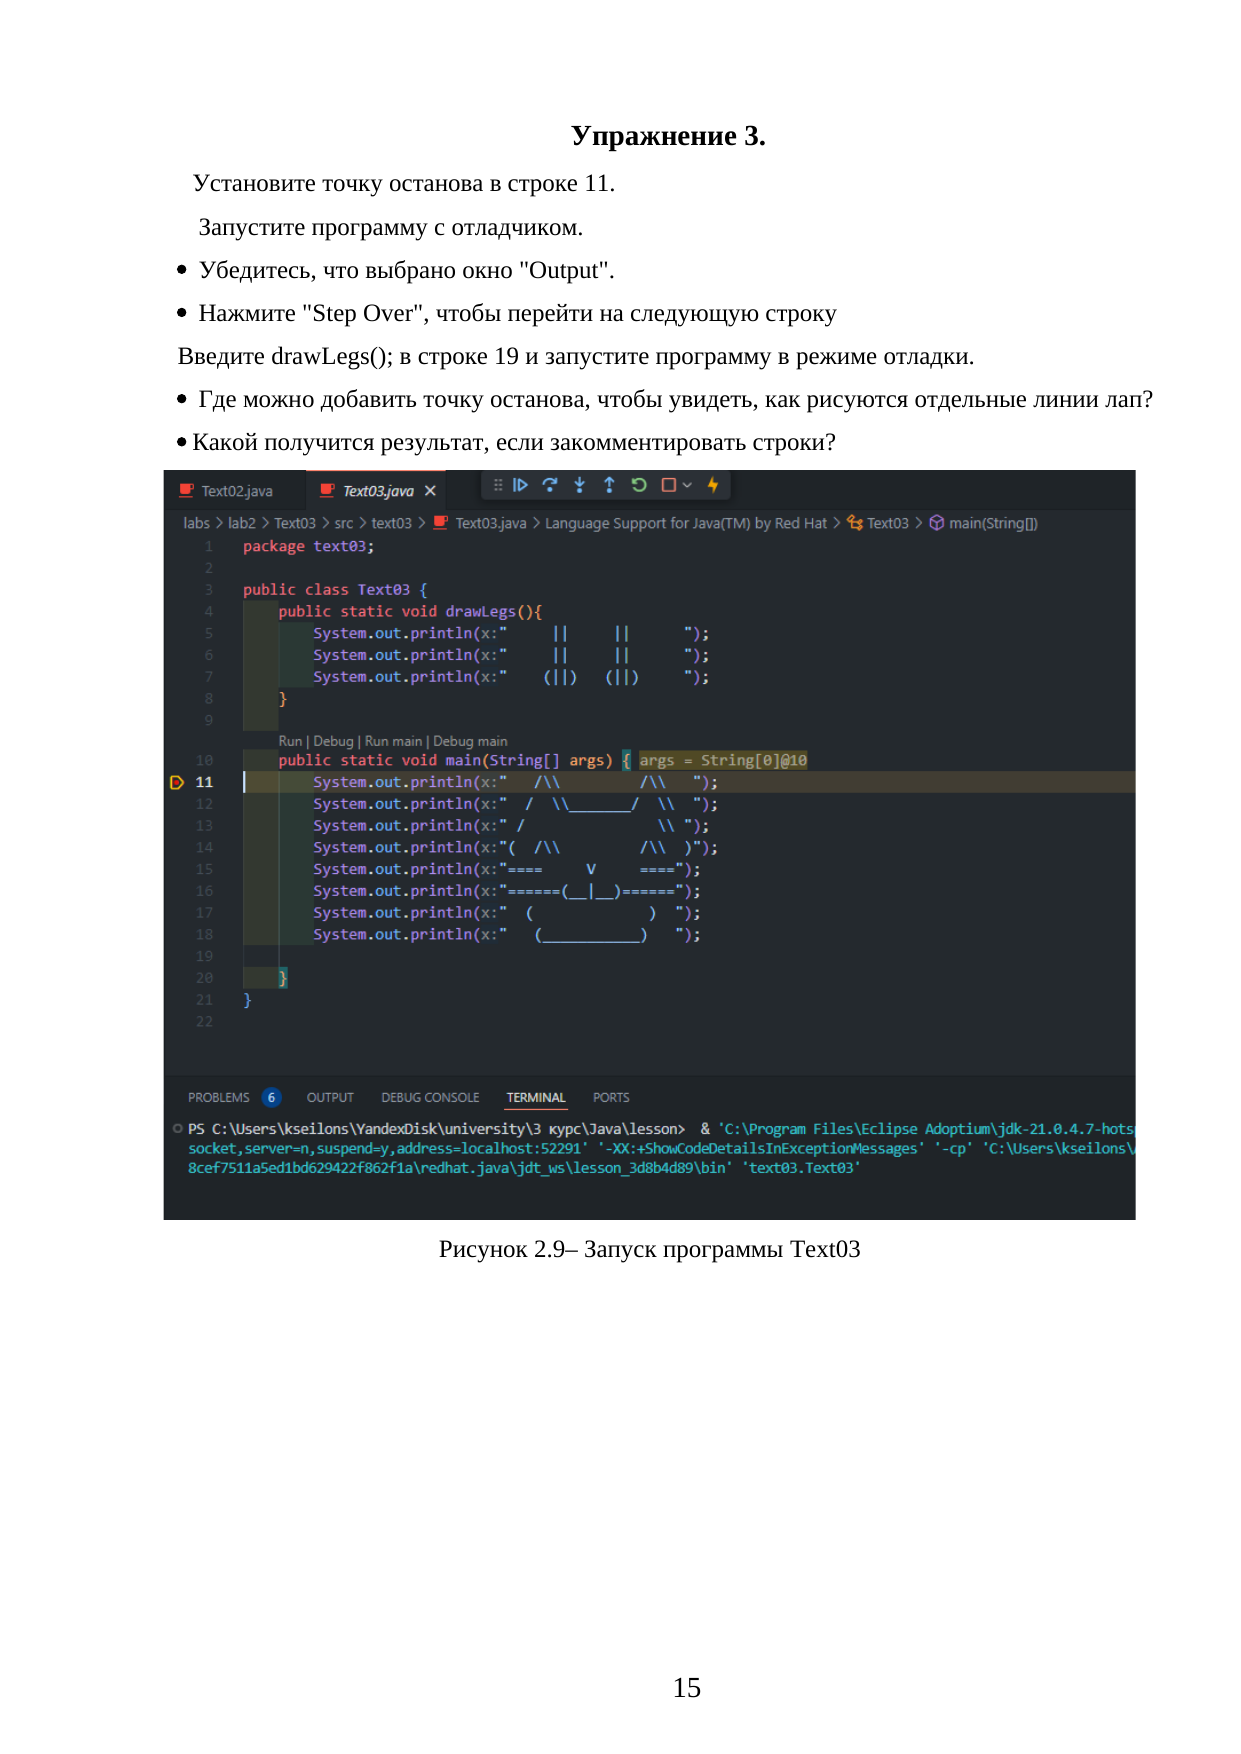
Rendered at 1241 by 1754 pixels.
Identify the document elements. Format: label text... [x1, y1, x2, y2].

text Установите точку останова в строке 11. [118, 168, 1181, 197]
text Где можно добавить точку останова, чтобы увидеть, как рисуются отдельные линии лап? [118, 384, 1181, 413]
text Убедитесь, что выбрано окно "Output". [118, 255, 1181, 283]
text Упражнение 3. [155, 118, 1181, 152]
picture [163, 470, 1136, 1220]
text Какой получится результат, если закомментировать строки? [118, 427, 1181, 456]
text Нажмите "Step Over", чтобы перейти на следующую строку [118, 298, 1181, 327]
text Рисунок 2.9– Запуск программы Text03 [118, 1234, 1181, 1262]
text Запустите программу с отладчиком. [118, 212, 1181, 240]
list Введите drawLegs(); в строке 19 и запустите программу в режиме отладки. [177, 341, 1181, 370]
